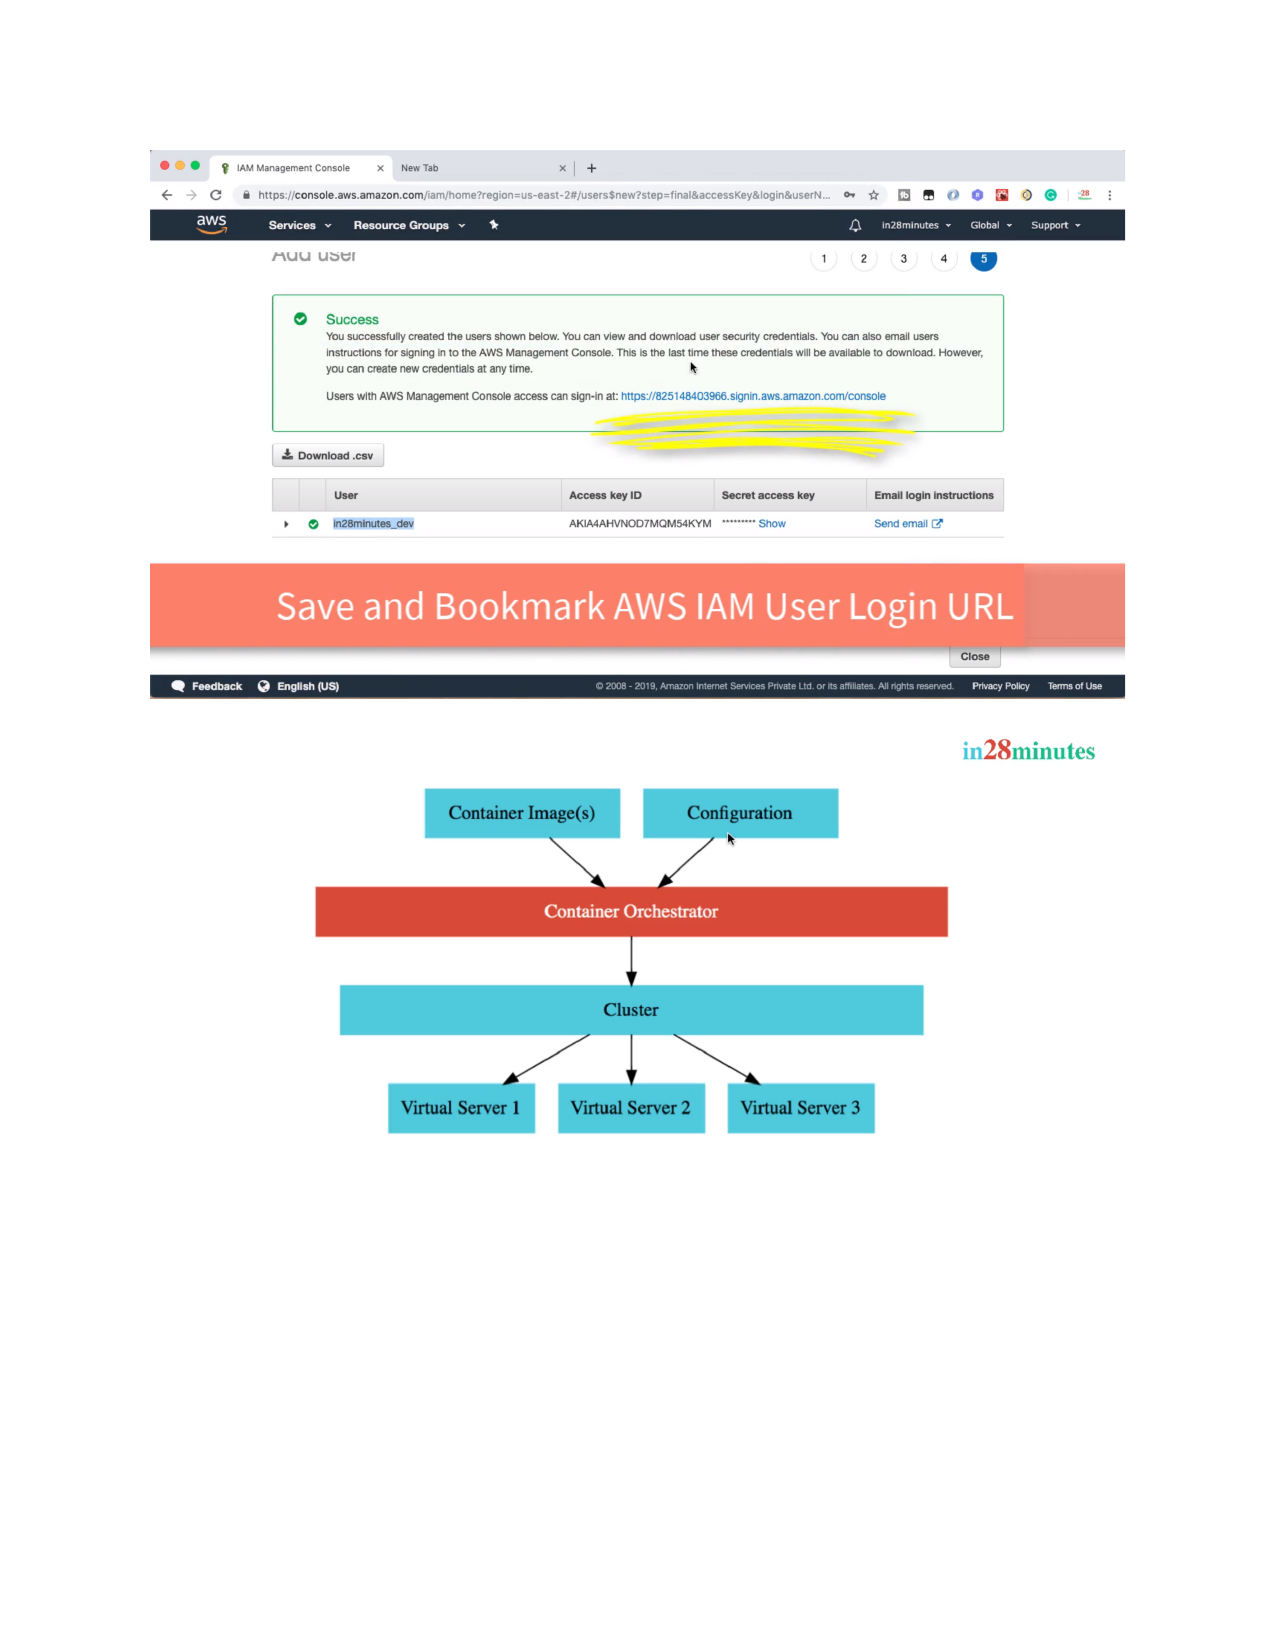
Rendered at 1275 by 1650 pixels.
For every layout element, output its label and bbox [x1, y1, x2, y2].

picture [150, 717, 1125, 1266]
picture [150, 150, 1125, 699]
